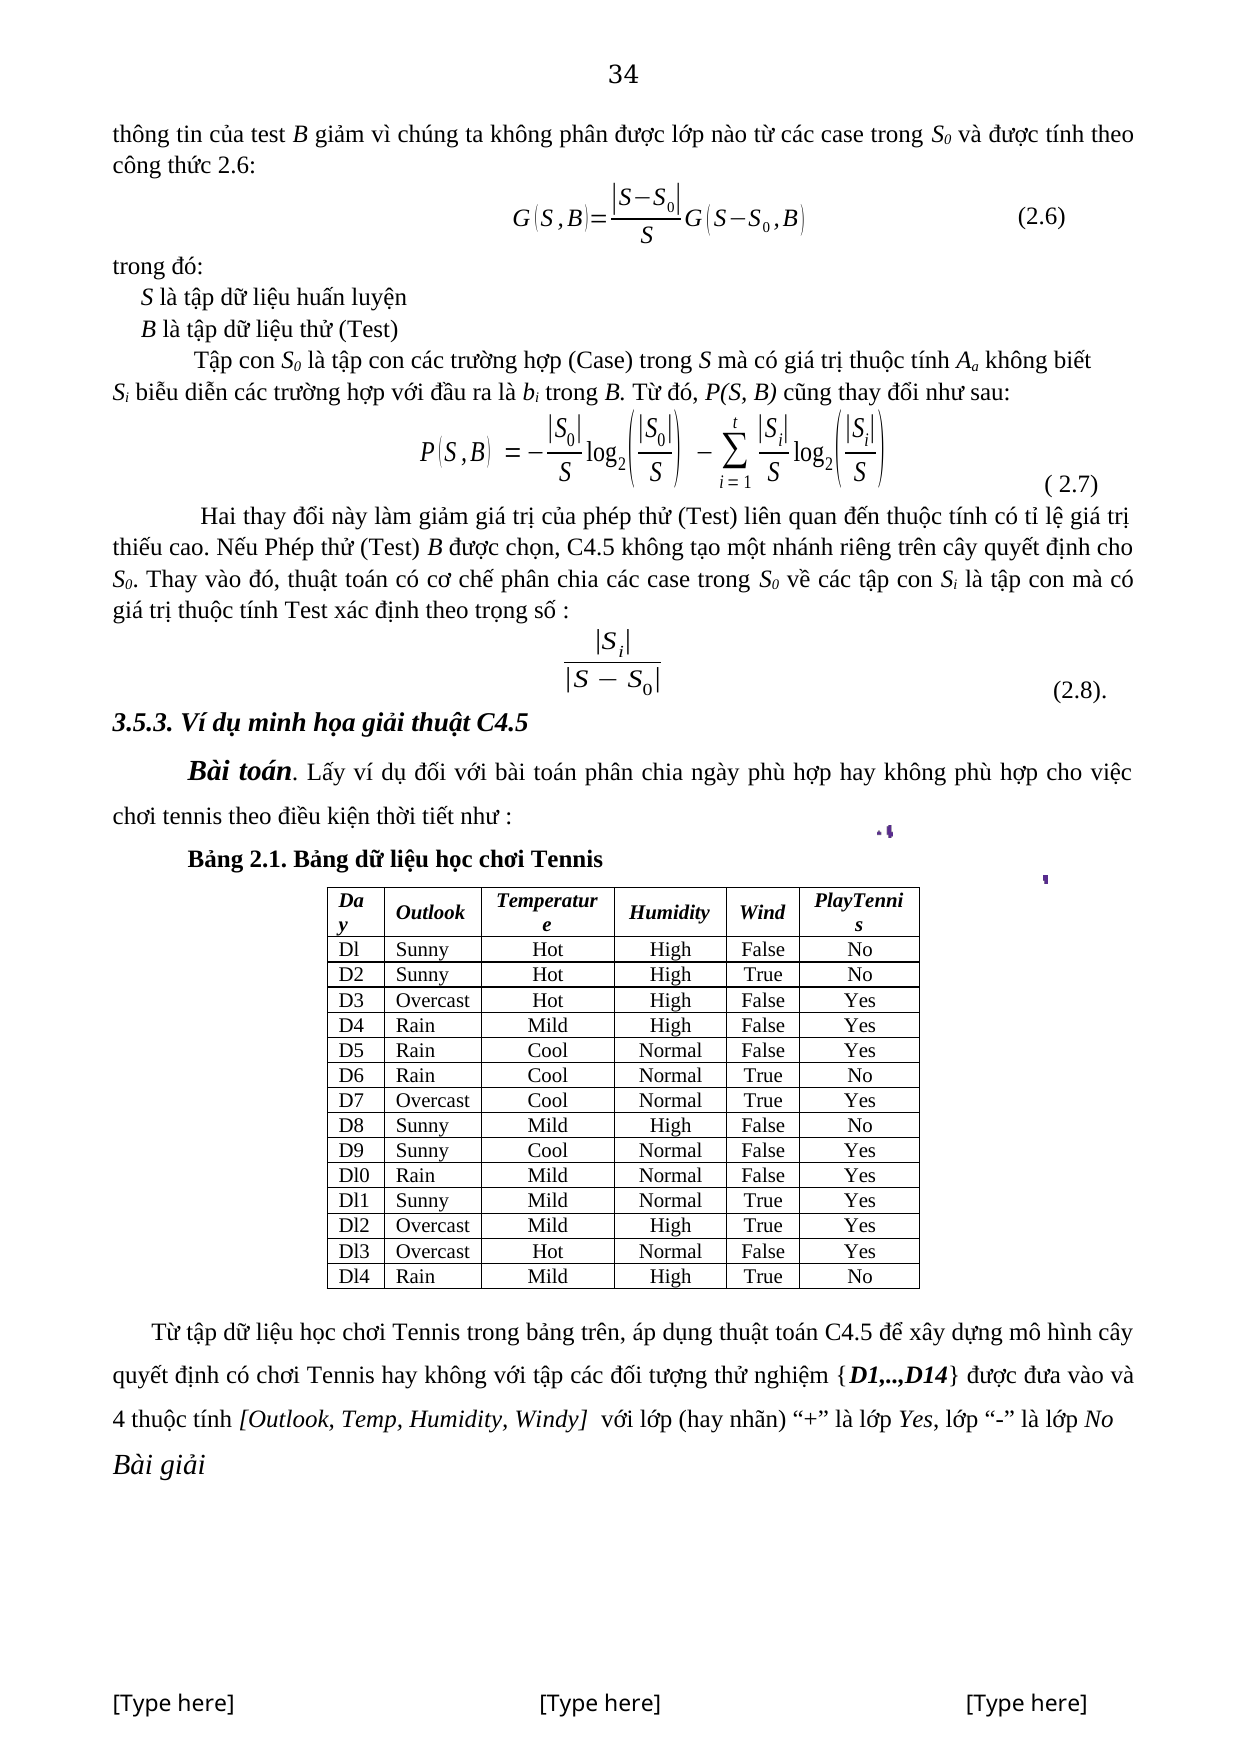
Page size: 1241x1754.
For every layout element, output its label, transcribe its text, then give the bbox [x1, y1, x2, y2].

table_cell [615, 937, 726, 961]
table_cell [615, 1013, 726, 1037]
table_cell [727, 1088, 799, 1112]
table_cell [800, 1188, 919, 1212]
list (2.6) [112, 182, 1134, 248]
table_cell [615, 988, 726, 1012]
list Tập con S0 là tập con các trường hợp (Case) trong S mà có giá trị thuộc tính Aa không biết [112, 346, 1134, 374]
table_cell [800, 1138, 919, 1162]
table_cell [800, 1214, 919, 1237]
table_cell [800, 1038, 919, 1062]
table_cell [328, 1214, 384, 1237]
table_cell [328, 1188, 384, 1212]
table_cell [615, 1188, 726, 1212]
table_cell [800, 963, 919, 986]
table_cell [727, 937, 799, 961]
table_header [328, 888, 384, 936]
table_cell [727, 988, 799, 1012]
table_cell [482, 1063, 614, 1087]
list S là tập dữ liệu huấn luyện [141, 282, 1134, 311]
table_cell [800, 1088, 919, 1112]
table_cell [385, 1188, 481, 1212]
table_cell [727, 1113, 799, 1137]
list trong đó: [112, 251, 1134, 280]
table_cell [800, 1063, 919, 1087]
list Bài giải [112, 1447, 1134, 1480]
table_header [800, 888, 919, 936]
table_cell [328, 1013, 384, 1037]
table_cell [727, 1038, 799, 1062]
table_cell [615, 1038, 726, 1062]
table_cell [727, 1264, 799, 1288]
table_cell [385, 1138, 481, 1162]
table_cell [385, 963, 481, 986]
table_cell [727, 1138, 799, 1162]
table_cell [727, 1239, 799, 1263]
picture [1043, 875, 1048, 884]
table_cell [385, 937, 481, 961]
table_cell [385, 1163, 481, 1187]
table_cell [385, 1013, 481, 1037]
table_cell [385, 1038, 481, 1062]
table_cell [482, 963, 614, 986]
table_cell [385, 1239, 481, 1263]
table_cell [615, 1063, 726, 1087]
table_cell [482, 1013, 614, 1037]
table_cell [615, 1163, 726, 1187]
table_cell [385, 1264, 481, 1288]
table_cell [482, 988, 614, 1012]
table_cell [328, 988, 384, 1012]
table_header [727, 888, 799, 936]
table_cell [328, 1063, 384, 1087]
list Từ tập dữ liệu học chơi Tennis trong bảng trên, áp dụng thuật toán C4.5 để xây dựng mô hình cây quyết định có chơi Tennis hay không với tập các đối tượng thử nghiệm {D1,..,D14} được đưa vào và 4 thuộc tính [Outlook, Temp, Humidity, Windy] với lớp (hay nhãn) “+” là lớp Yes, lớp “-” là lớp No [112, 1317, 1134, 1432]
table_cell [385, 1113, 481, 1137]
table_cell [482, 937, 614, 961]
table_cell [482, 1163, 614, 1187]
list Bài toán. Lấy ví dụ đối với bài toán phân chia ngày phù hợp hay không phù hợp cho việc chơi tennis theo điều kiện thời tiết như : [112, 753, 1134, 829]
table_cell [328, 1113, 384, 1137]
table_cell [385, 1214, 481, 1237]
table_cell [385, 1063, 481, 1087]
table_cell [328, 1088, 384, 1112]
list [112, 119, 1134, 179]
list (2.8). [112, 627, 1134, 703]
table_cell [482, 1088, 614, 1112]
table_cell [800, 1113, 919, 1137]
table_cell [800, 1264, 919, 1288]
list ( 2.7) [112, 409, 1134, 498]
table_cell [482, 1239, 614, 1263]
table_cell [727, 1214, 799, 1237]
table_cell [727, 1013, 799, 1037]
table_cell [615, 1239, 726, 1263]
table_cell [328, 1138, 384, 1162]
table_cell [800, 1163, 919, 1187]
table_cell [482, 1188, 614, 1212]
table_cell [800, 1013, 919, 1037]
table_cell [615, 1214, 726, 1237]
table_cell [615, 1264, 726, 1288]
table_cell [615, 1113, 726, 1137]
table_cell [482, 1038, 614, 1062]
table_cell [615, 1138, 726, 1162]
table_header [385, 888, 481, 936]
list 3.5.3. Ví dụ minh họa giải thuật C4.5 [112, 706, 1134, 737]
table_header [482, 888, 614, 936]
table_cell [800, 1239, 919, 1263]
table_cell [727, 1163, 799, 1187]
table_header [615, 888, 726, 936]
list Si biễu diễn các trường hợp với đầu ra là bi trong B. Từ đó, P(S, B) cũng thay đổi như sau: [112, 377, 1134, 406]
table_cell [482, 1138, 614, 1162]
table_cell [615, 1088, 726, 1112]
list Hai thay đổi này làm giảm giá trị của phép thử (Test) liên quan đến thuộc tính có tỉ lệ giá trị thiếu cao. Nếu Phép thử (Test) B được chọn, C4.5 không tạo một nhánh riêng trên cây quyết định cho S0. Thay vào đó, thuật toán có cơ chế phân chia các case trong S0 về các tập con Si là tập con mà có giá trị thuộc tính Test xác định theo trọng số : [112, 501, 1134, 624]
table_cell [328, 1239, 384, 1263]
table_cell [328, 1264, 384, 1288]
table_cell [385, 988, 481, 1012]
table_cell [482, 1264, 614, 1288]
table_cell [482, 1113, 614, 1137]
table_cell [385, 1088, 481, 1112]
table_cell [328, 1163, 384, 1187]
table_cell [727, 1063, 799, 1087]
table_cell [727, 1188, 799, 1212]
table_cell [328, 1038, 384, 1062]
list B là tập dữ liệu thử (Test) [141, 314, 1134, 343]
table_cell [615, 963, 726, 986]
list Bảng 2.1. Bảng dữ liệu học chơi Tennis [112, 844, 1134, 873]
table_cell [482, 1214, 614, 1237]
picture [877, 825, 893, 838]
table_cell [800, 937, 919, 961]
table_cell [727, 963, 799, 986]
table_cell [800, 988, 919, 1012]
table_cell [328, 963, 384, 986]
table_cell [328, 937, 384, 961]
